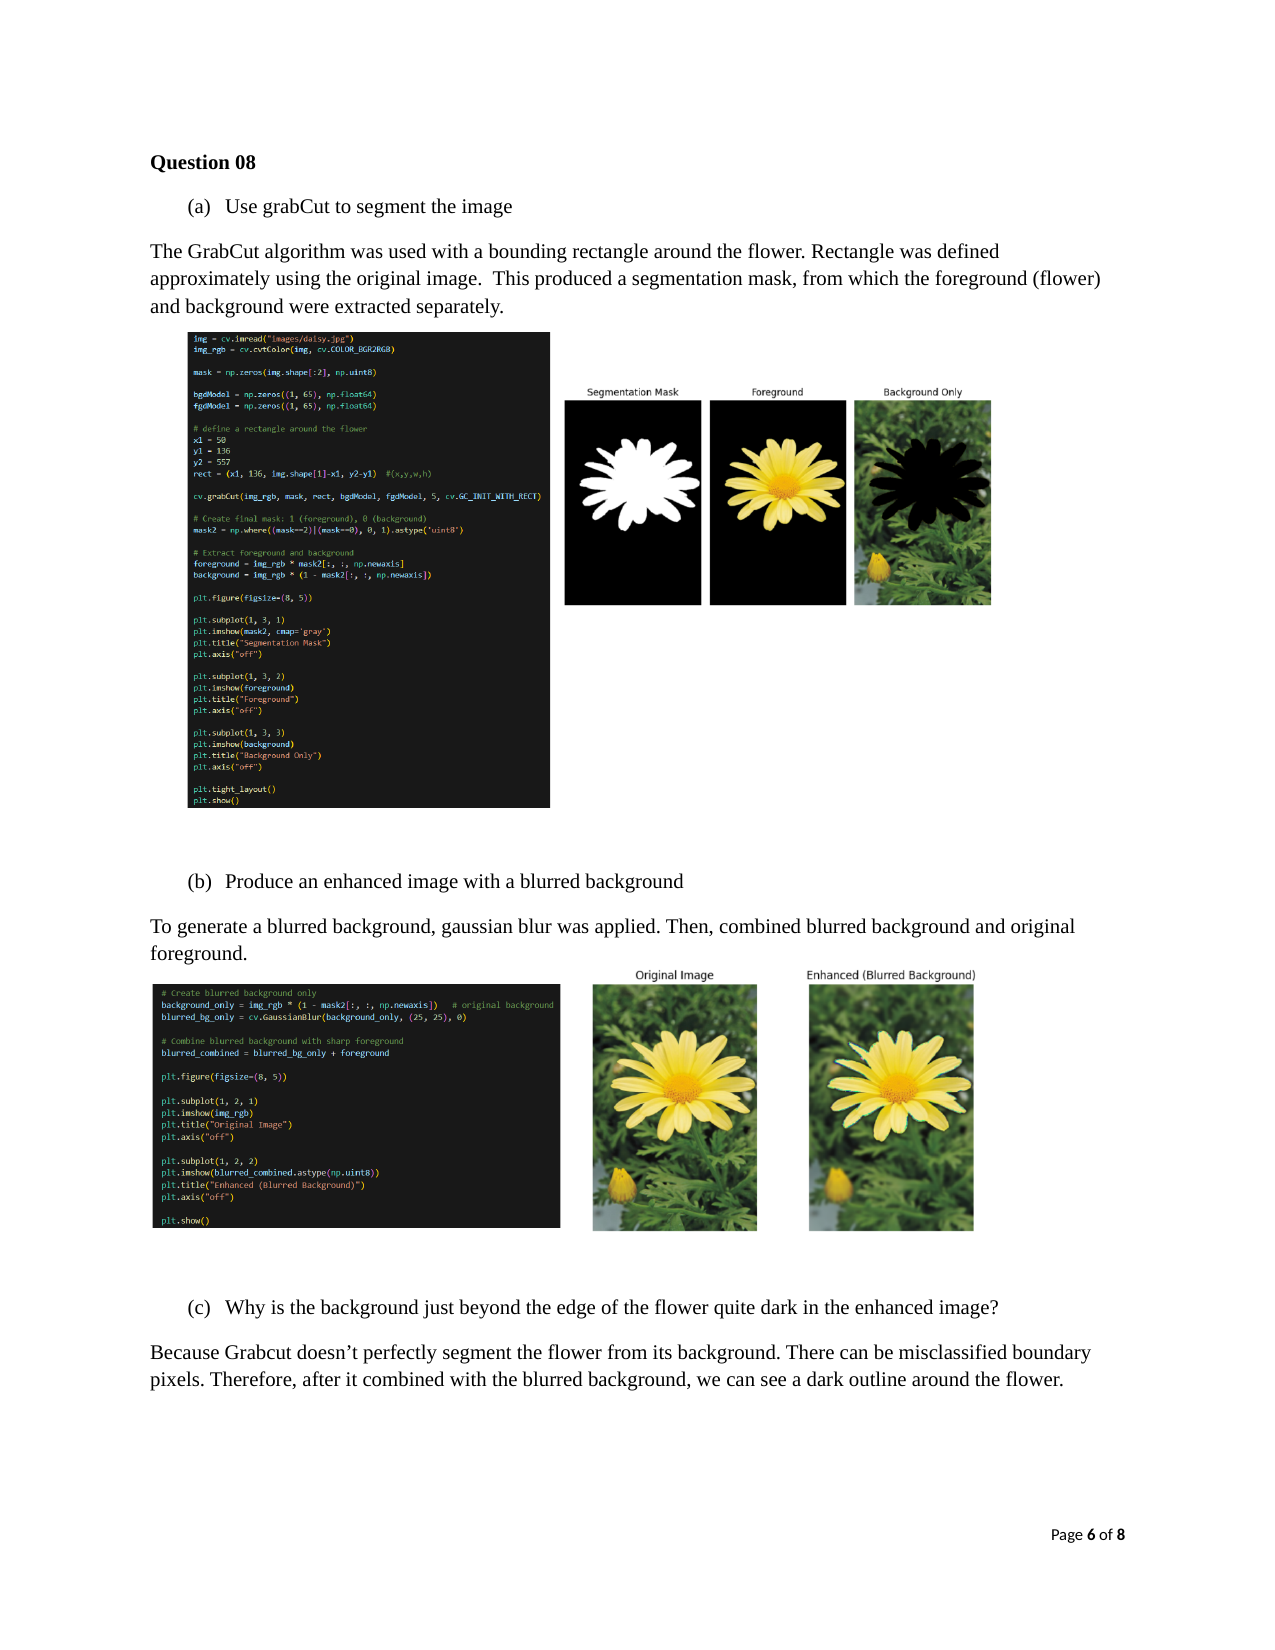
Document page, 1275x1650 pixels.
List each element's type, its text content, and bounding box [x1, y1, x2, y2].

list Produce an enhanced image with a blurred background [187, 869, 1125, 893]
text Question 08 [150, 150, 1125, 174]
picture [588, 965, 977, 1234]
text Because Grabcut doesn’t perfectly segment the flower from its background. There can be misclassified boundary pixels. Therefore, after it combined with the blurred background, we can see a dark outline around the flower. [150, 1339, 1125, 1391]
text To generate a blurred background, gaussian blur was applied. Then, combined blurred background and original foreground. [150, 913, 1125, 965]
picture [560, 383, 994, 606]
list Why is the background just beyond the edge of the flower quite dark in the enhanced image? [187, 1295, 1125, 1319]
list Use grabCut to segment the image [187, 194, 1125, 218]
picture [187, 332, 550, 808]
text The GrabCut algorithm was used with a bounding rectangle around the flower. Rectangle was defined approximately using the original image. This produced a segmentation mask, from which the foreground (flower) and background were extracted separately. [150, 238, 1125, 318]
picture [152, 984, 561, 1228]
